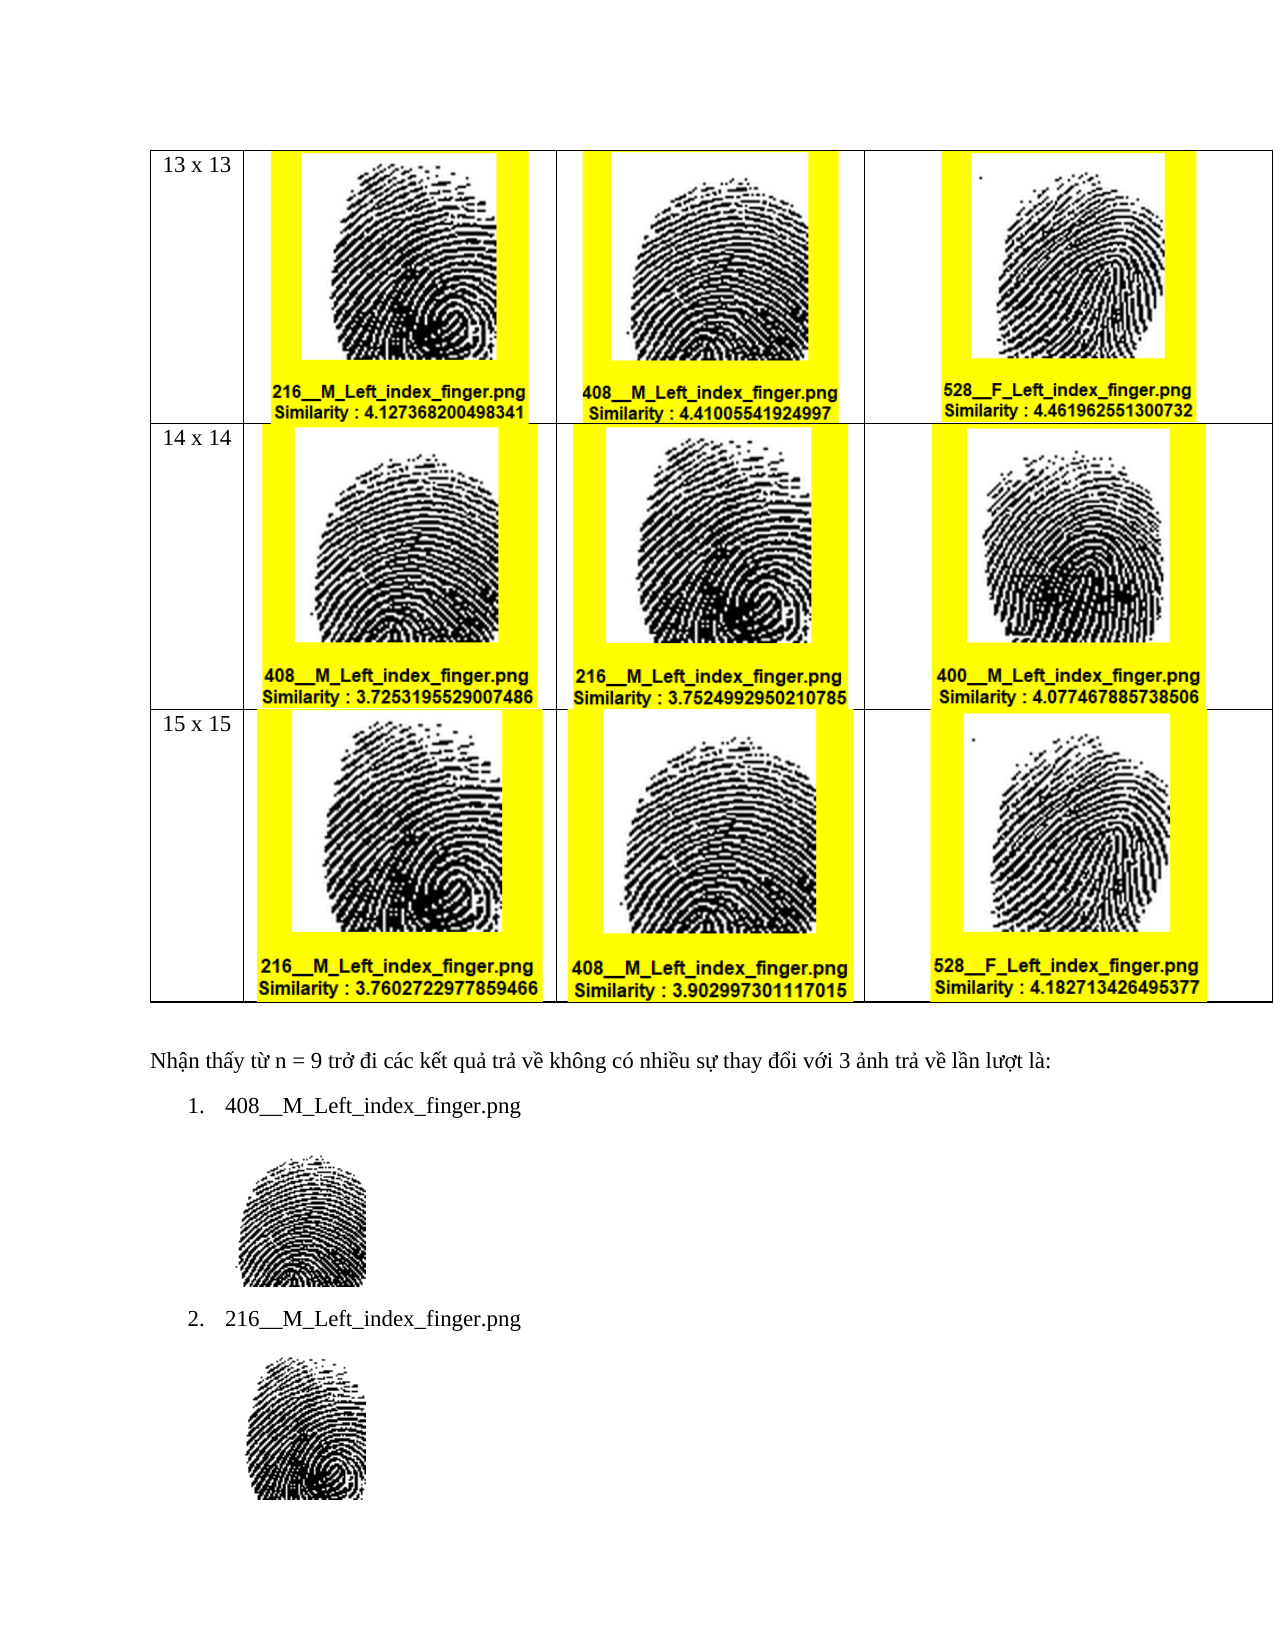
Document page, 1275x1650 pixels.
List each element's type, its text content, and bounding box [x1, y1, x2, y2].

table_cell [557, 151, 582, 423]
picture [941, 151, 1197, 422]
table_cell [865, 424, 931, 708]
picture [262, 151, 538, 708]
table_cell [244, 151, 270, 423]
table_cell 14 x 14 [151, 424, 243, 708]
table_cell [538, 424, 556, 708]
picture [256, 709, 543, 1002]
table_cell [557, 710, 567, 1001]
picture [567, 424, 854, 1002]
table_cell [865, 710, 930, 1001]
picture [225, 1137, 366, 1287]
table_cell [543, 710, 556, 1001]
picture [225, 1350, 366, 1500]
table_cell [1206, 424, 1272, 708]
table_cell [849, 424, 864, 708]
table_cell [529, 151, 556, 423]
table_cell [244, 424, 262, 708]
picture [582, 151, 839, 423]
table_cell [865, 151, 1272, 423]
table_cell [1208, 710, 1272, 1001]
table_cell [557, 424, 572, 708]
table_cell 13 x 13 [151, 151, 243, 423]
list 216__M_Left_index_finger.png [187, 1306, 1125, 1332]
list 408__M_Left_index_finger.png [187, 1093, 1125, 1119]
picture [930, 424, 1208, 1002]
text Nhận thấy từ n = 9 trở đi các kết quả trả về không có nhiều sự thay đổi với 3 ảnh trả về lần lượt là: [150, 1047, 1125, 1074]
table_cell [854, 710, 864, 1001]
table_cell 15 x 15 [151, 710, 243, 1001]
table_cell [839, 151, 864, 423]
table_cell [244, 710, 256, 1001]
